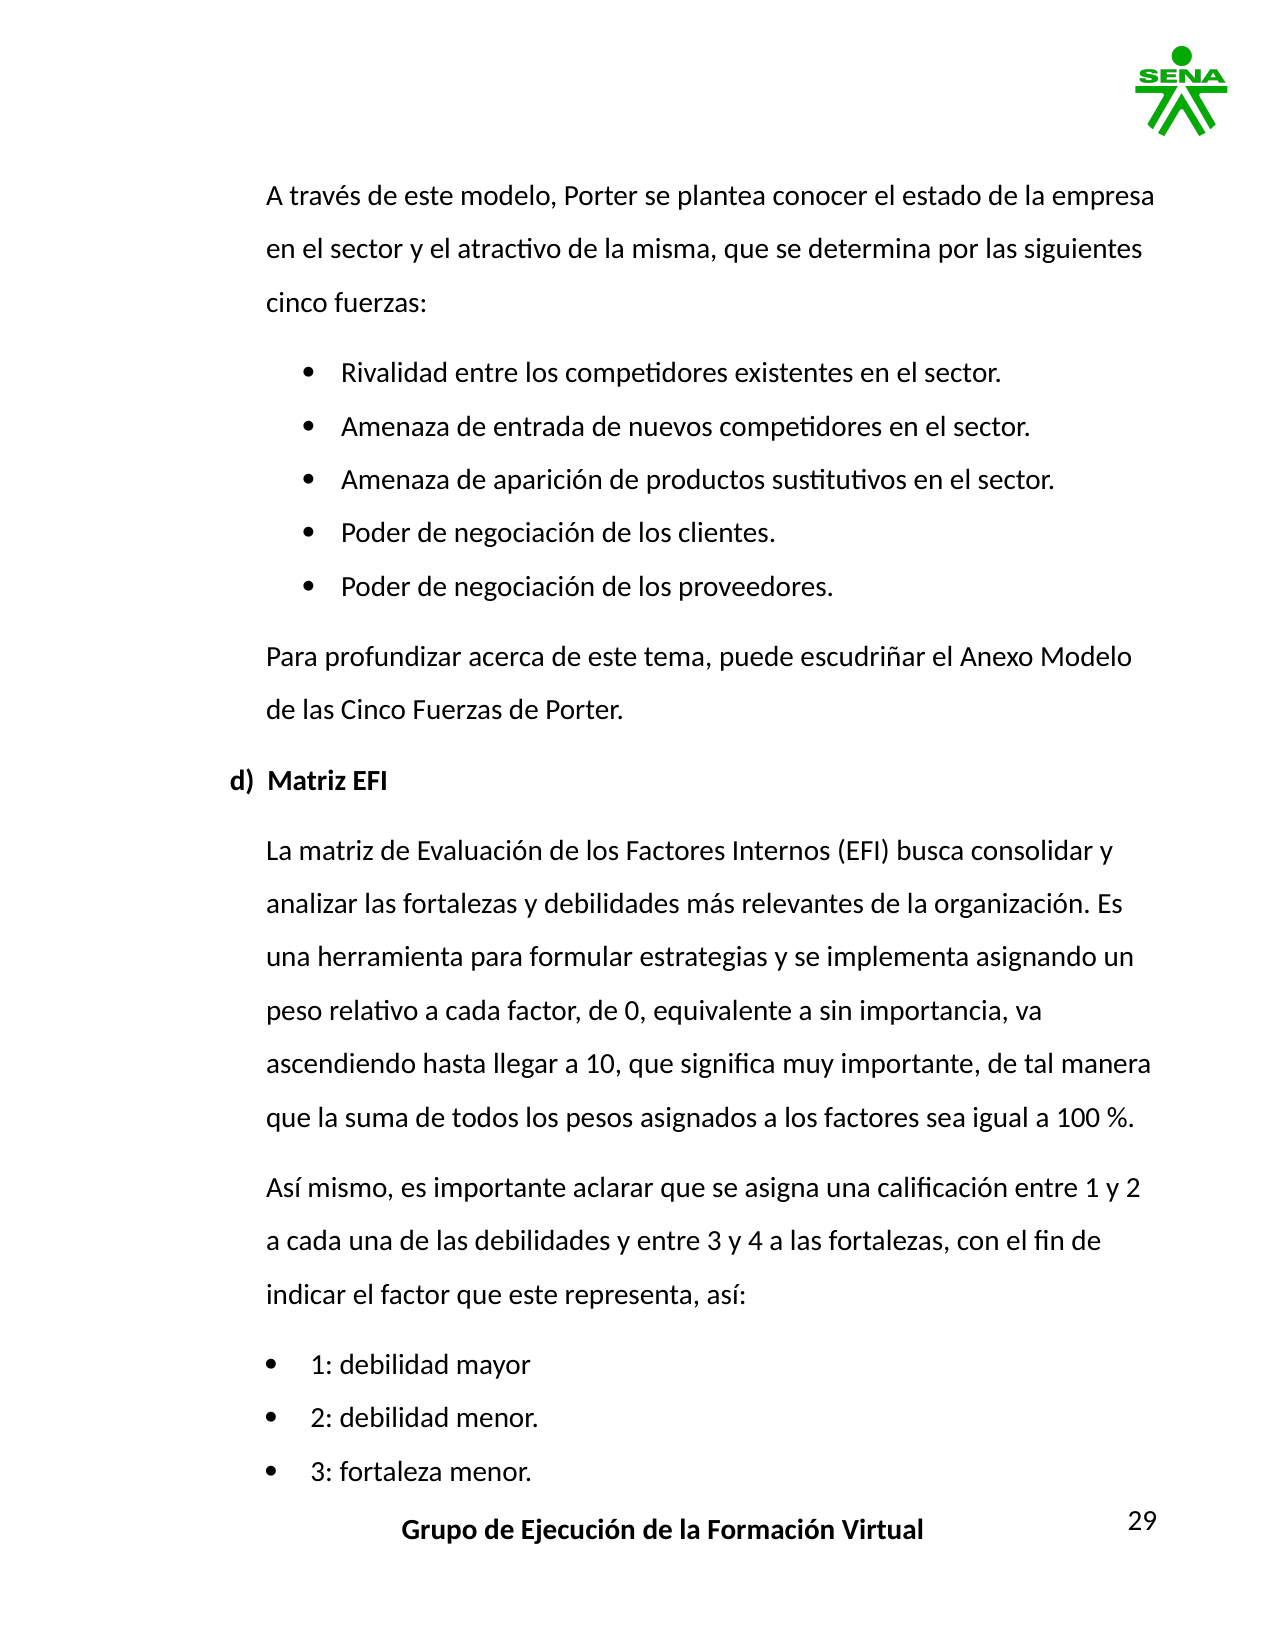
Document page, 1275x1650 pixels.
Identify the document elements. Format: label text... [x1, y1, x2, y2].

list Amenaza de entrada de nuevos competidores en el sector. [303, 408, 1157, 443]
picture [1135, 46, 1228, 136]
text Para profundizar acerca de este tema, puede escudriñar el Anexo Modelo de las Cinco Fuerzas de Porter. [266, 638, 1157, 727]
list 1: debilidad mayor [266, 1346, 1157, 1382]
list Matriz EFI [229, 762, 1157, 797]
list Rivalidad entre los competidores existentes en el sector. [303, 354, 1157, 390]
list Poder de negociación de los clientes. [303, 514, 1157, 550]
list 2: debilidad menor. [266, 1399, 1157, 1435]
list Amenaza de aparición de productos sustitutivos en el sector. [303, 461, 1157, 497]
text A través de este modelo, Porter se plantea conocer el estado de la empresa en el sector y el atractivo de la misma, que se determina por las siguientes cinco fuerzas: [266, 177, 1157, 320]
text La matriz de Evaluación de los Factores Internos (EFI) busca consolidar y analizar las fortalezas y debilidades más relevantes de la organización. Es una herramienta para formular estrategias y se implementa asignando un peso relativo a cada factor, de 0, equivalente a sin importancia, va ascendiendo hasta llegar a 10, que significa muy importante, de tal manera que la suma de todos los pesos asignados a los factores sea igual a 100 %. [266, 832, 1157, 1134]
list 3: fortaleza menor. [266, 1453, 1157, 1488]
list Poder de negociación de los proveedores. [303, 568, 1157, 603]
text Así mismo, es importante aclarar que se asigna una calificación entre 1 y 2 a cada una de las debilidades y entre 3 y 4 a las fortalezas, con el fin de indicar el factor que este representa, así: [266, 1169, 1157, 1311]
